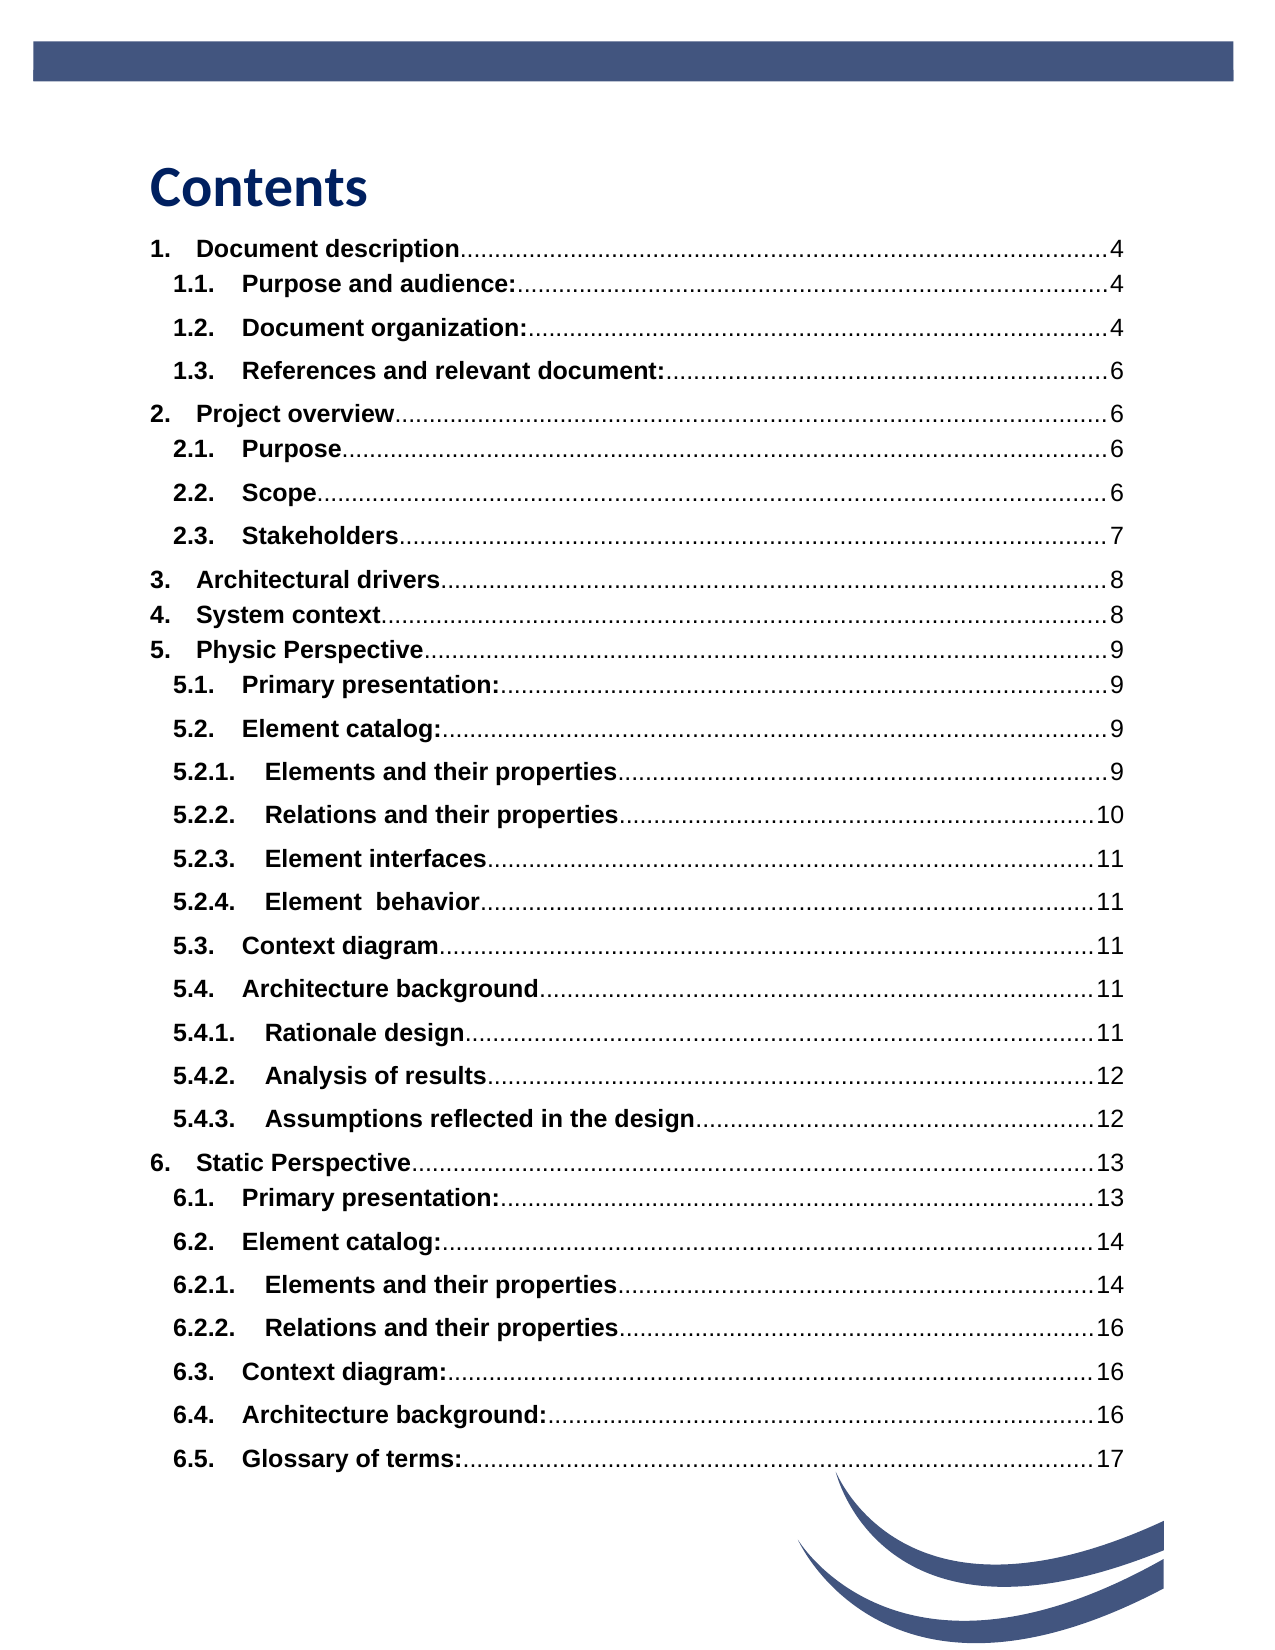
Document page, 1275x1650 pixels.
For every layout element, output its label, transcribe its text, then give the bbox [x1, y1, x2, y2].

text 2.3. Stakeholders 7 [173, 521, 1125, 550]
text 5. Physic Perspective 9 [150, 635, 1125, 664]
text 6.1. Primary presentation: 13 [173, 1183, 1125, 1212]
text 5.4. Architecture background 11 [173, 974, 1125, 1003]
text 1.3. References and relevant document: 6 [173, 356, 1125, 385]
text 5.4.2. Analysis of results 12 [173, 1061, 1125, 1090]
text 5.4.1. Rationale design 11 [173, 1018, 1125, 1046]
text 5.2.3. Element interfaces 11 [173, 844, 1125, 873]
text 6.2.2. Relations and their properties 16 [173, 1313, 1125, 1342]
text 2.1. Purpose 6 [173, 434, 1125, 463]
text 1.2. Document organization: 4 [173, 312, 1125, 341]
text 2.2. Scope 6 [173, 478, 1125, 507]
text 1.1. Purpose and audience: 4 [173, 269, 1125, 298]
text 2. Project overview 6 [150, 399, 1125, 428]
text 1. Document description 4 [150, 234, 1125, 263]
text 6.4. Architecture background: 16 [173, 1400, 1125, 1429]
text 5.2.1. Elements and their properties 9 [173, 757, 1125, 786]
text 5.1. Primary presentation: 9 [173, 670, 1125, 699]
text 6.2.1. Elements and their properties 14 [173, 1270, 1125, 1299]
text 5.2.4. Element behavior 11 [173, 887, 1125, 916]
text 6.5. Glossary of terms: 17 [173, 1444, 1125, 1472]
text 6.3. Context diagram: 16 [173, 1357, 1125, 1386]
text 6.2. Element catalog: 14 [173, 1226, 1125, 1255]
text 5.2. Element catalog: 9 [173, 713, 1125, 742]
text 6. Static Perspective 13 [150, 1148, 1125, 1177]
subtitle Contents [150, 150, 1125, 221]
text 5.3. Context diagram 11 [173, 931, 1125, 959]
text 4. System context 8 [150, 600, 1125, 629]
text 5.4.3. Assumptions reflected in the design 12 [173, 1104, 1125, 1133]
text 5.2.2. Relations and their properties 10 [173, 800, 1125, 829]
text 3. Architectural drivers 8 [150, 565, 1125, 593]
